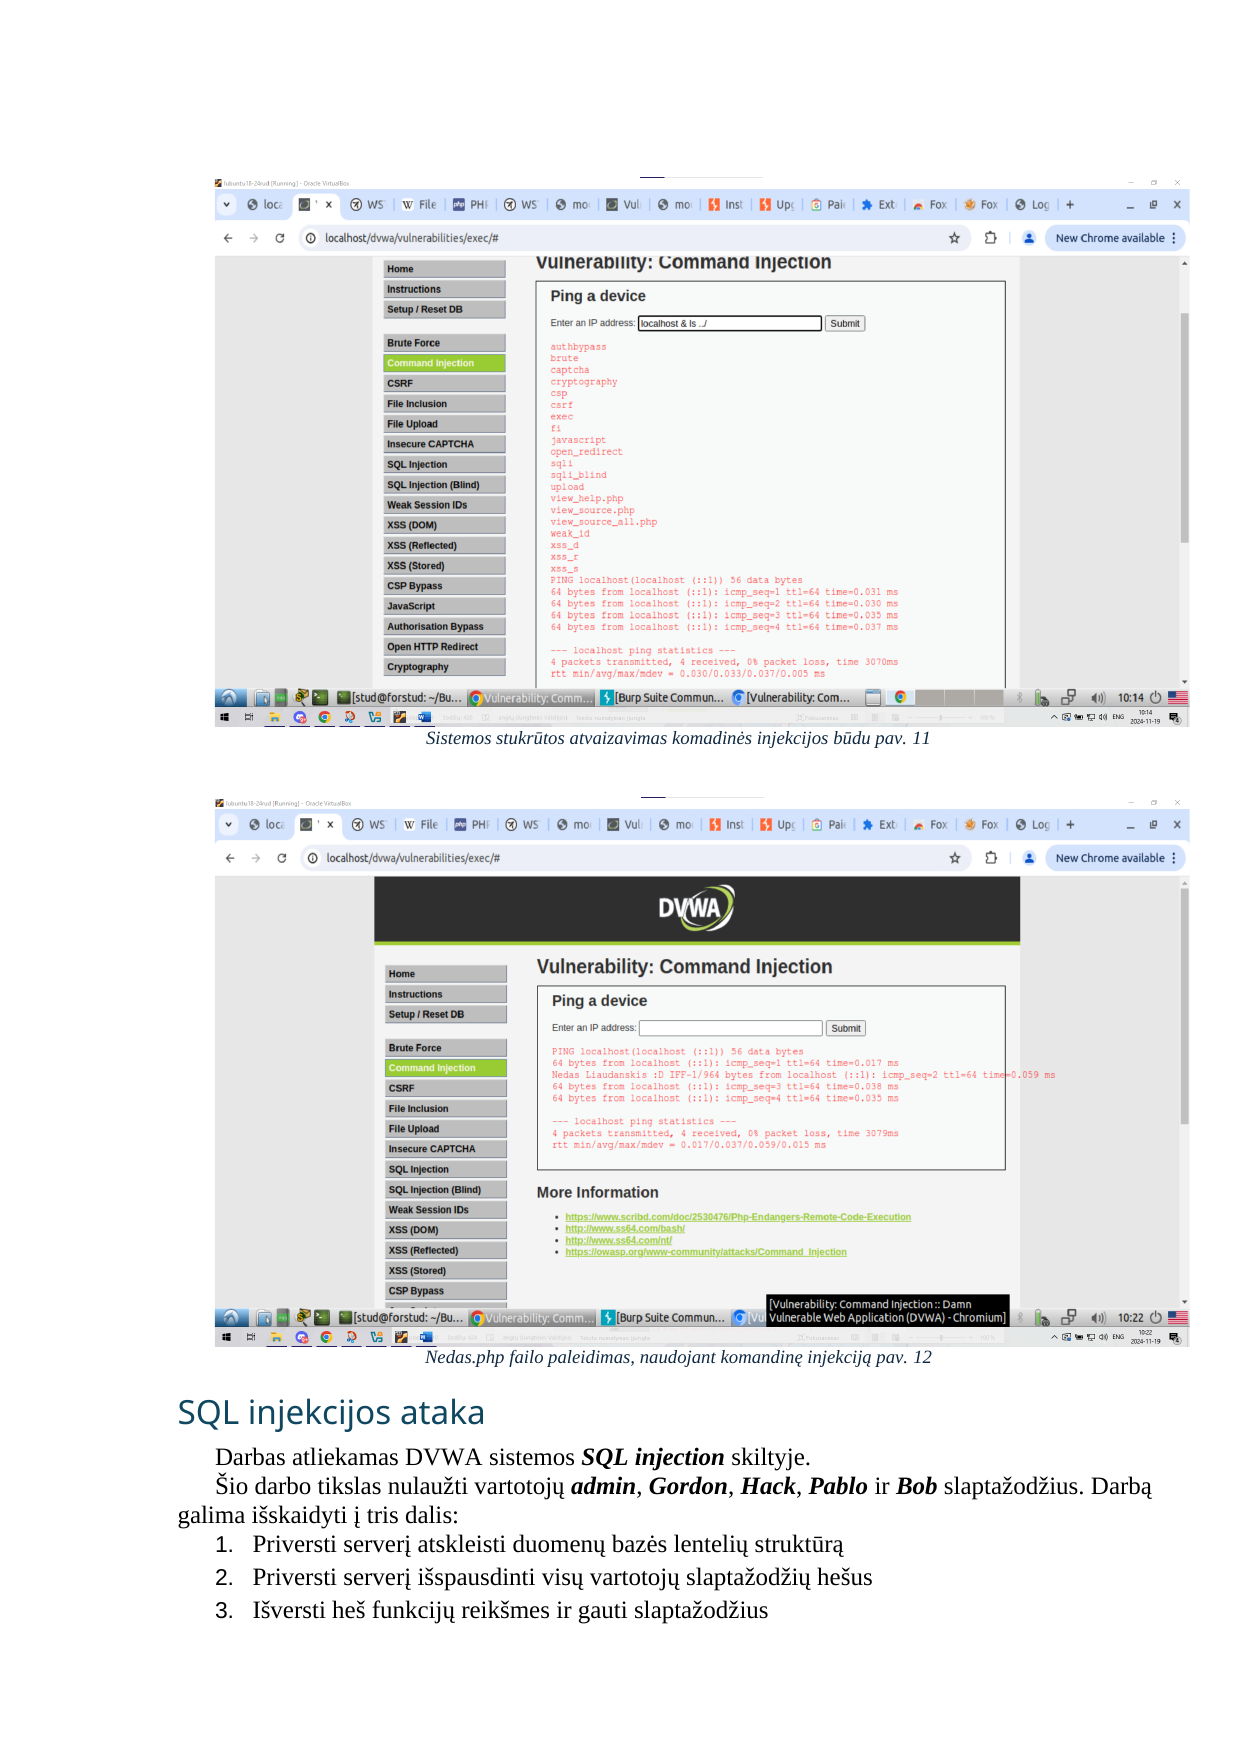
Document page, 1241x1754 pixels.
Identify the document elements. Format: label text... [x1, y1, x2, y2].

subtitle SQL injekcijos ataka [177, 1389, 1181, 1434]
list Priversti serverį išspausdinti visų vartotojų slaptažodžių hešus [215, 1562, 1181, 1591]
text Darbas atliekamas DVWA sistemos SQL injection skiltyje. [177, 1442, 1181, 1471]
picture [214, 177, 1190, 727]
list Priversti serverį atskleisti duomenų bazės lentelių struktūrą [215, 1529, 1181, 1557]
list Išversti heš funkcijų reikšmes ir gauti slaptažodžius [215, 1595, 1181, 1623]
picture [214, 797, 1190, 1347]
text Šio darbo tikslas nulaužti vartotojų admin, Gordon, Hack, Pablo ir Bob slaptažodžius. Darbą galima išskaidyti į tris dalis: [177, 1471, 1181, 1529]
text Nedas.php failo paleidimas, naudojant komandinę injekciją pav. 12 [177, 1346, 1181, 1368]
text Sistemos stukrūtos atvaizavimas komadinės injekcijos būdu pav. 11 [177, 727, 1181, 748]
